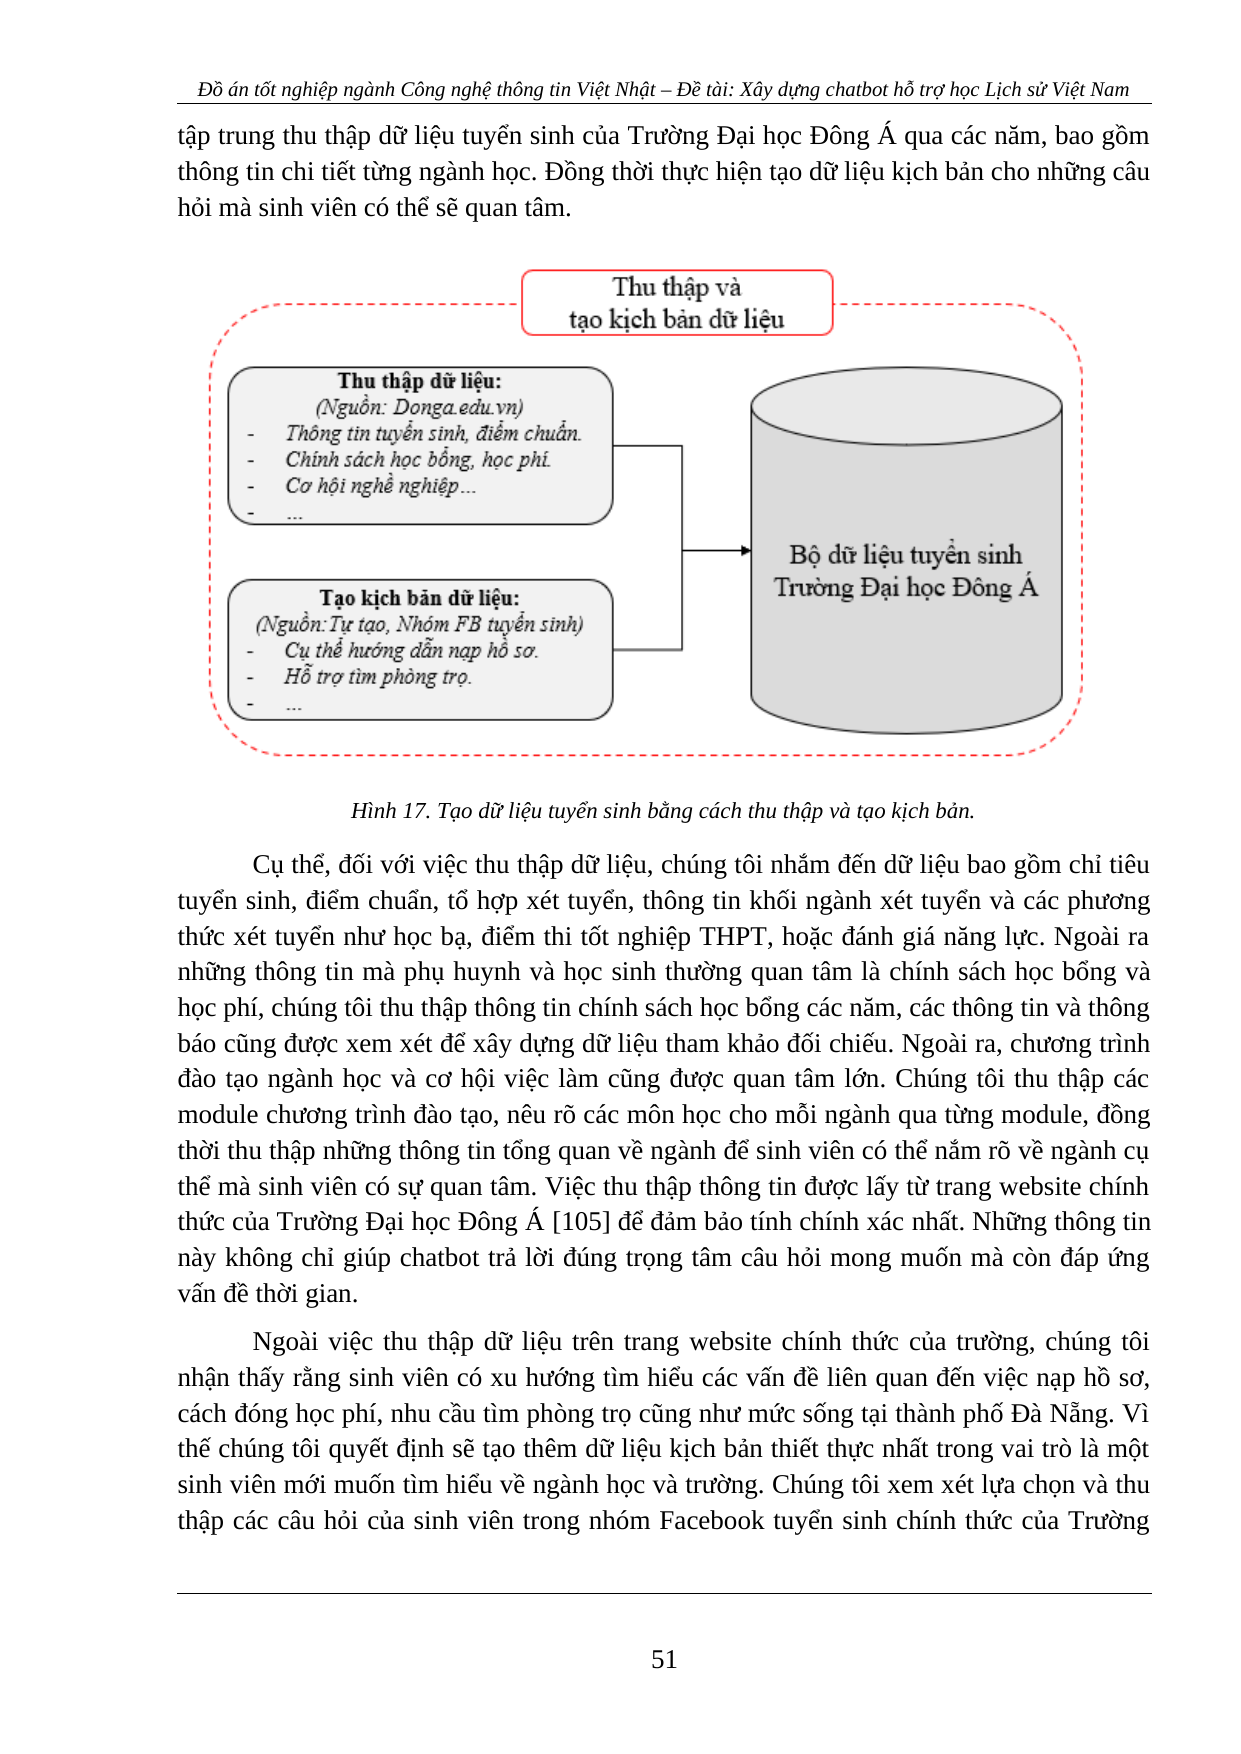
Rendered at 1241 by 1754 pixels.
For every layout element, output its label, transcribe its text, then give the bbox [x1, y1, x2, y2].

text Cụ thể, đối với việc thu thập dữ liệu, chúng tôi nhắm đến dữ liệu bao gồm chỉ tiêu tuyển sinh, điểm chuẩn, tổ hợp xét tuyển, thông tin khối ngành xét tuyển và các phương thức xét tuyển như học bạ, điểm thi tốt nghiệp THPT, hoặc đánh giá năng lực. Ngoài ra những thông tin mà phụ huynh và học sinh thường quan tâm là chính sách học bổng và học phí, chúng tôi thu thập thông tin chính sách học bổng các năm, các thông tin và thông báo cũng được xem xét để xây dựng dữ liệu tham khảo đối chiếu. Ngoài ra, chương trình đào tạo ngành học và cơ hội việc làm cũng được quan tâm lớn. Chúng tôi thu thập các module chương trình đào tạo, nêu rõ các môn học cho mỗi ngành qua từng module, đồng thời thu thập những thông tin tổng quan về ngành để sinh viên có thể nắm rõ về ngành cụ thể mà sinh viên có sự quan tâm. Việc thu thập thông tin được lấy từ trang website chính thức của Trường Đại học Đông Á để đảm bảo tính chính xác nhất. Những thông tin này không chỉ giúp chatbot trả lời đúng trọng tâm câu hỏi mong muốn mà còn đáp ứng vấn đề thời gian. [177, 848, 1152, 1308]
picture [177, 239, 1143, 781]
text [177, 1325, 1152, 1535]
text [177, 119, 1152, 222]
